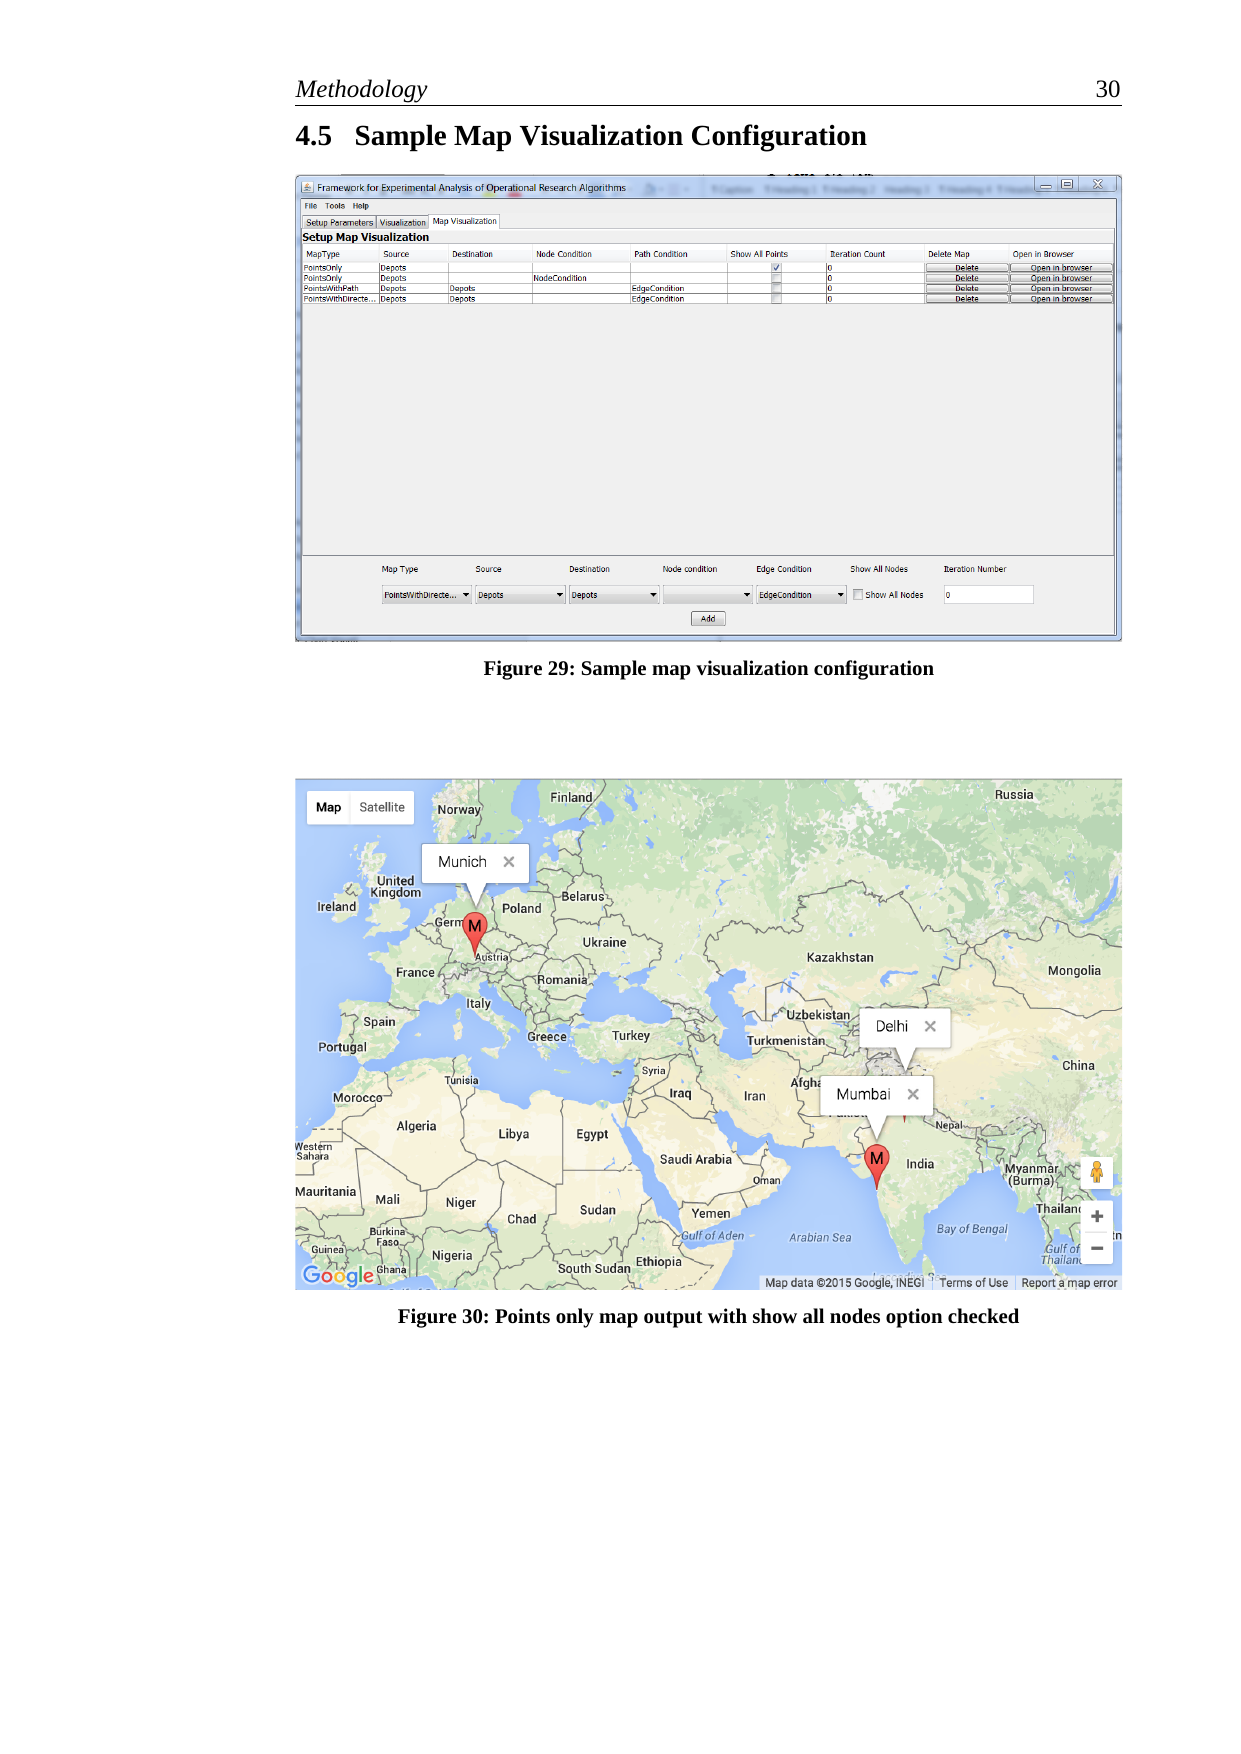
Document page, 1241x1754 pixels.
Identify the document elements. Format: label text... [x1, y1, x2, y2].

picture [295, 778, 1123, 1290]
text Figure 30: Points only map output with show all nodes option checked [295, 1304, 1122, 1328]
picture [295, 174, 1123, 642]
subtitle Sample Map Visualization Configuration [295, 118, 1122, 152]
text Figure 29: Sample map visualization configuration [295, 656, 1122, 680]
